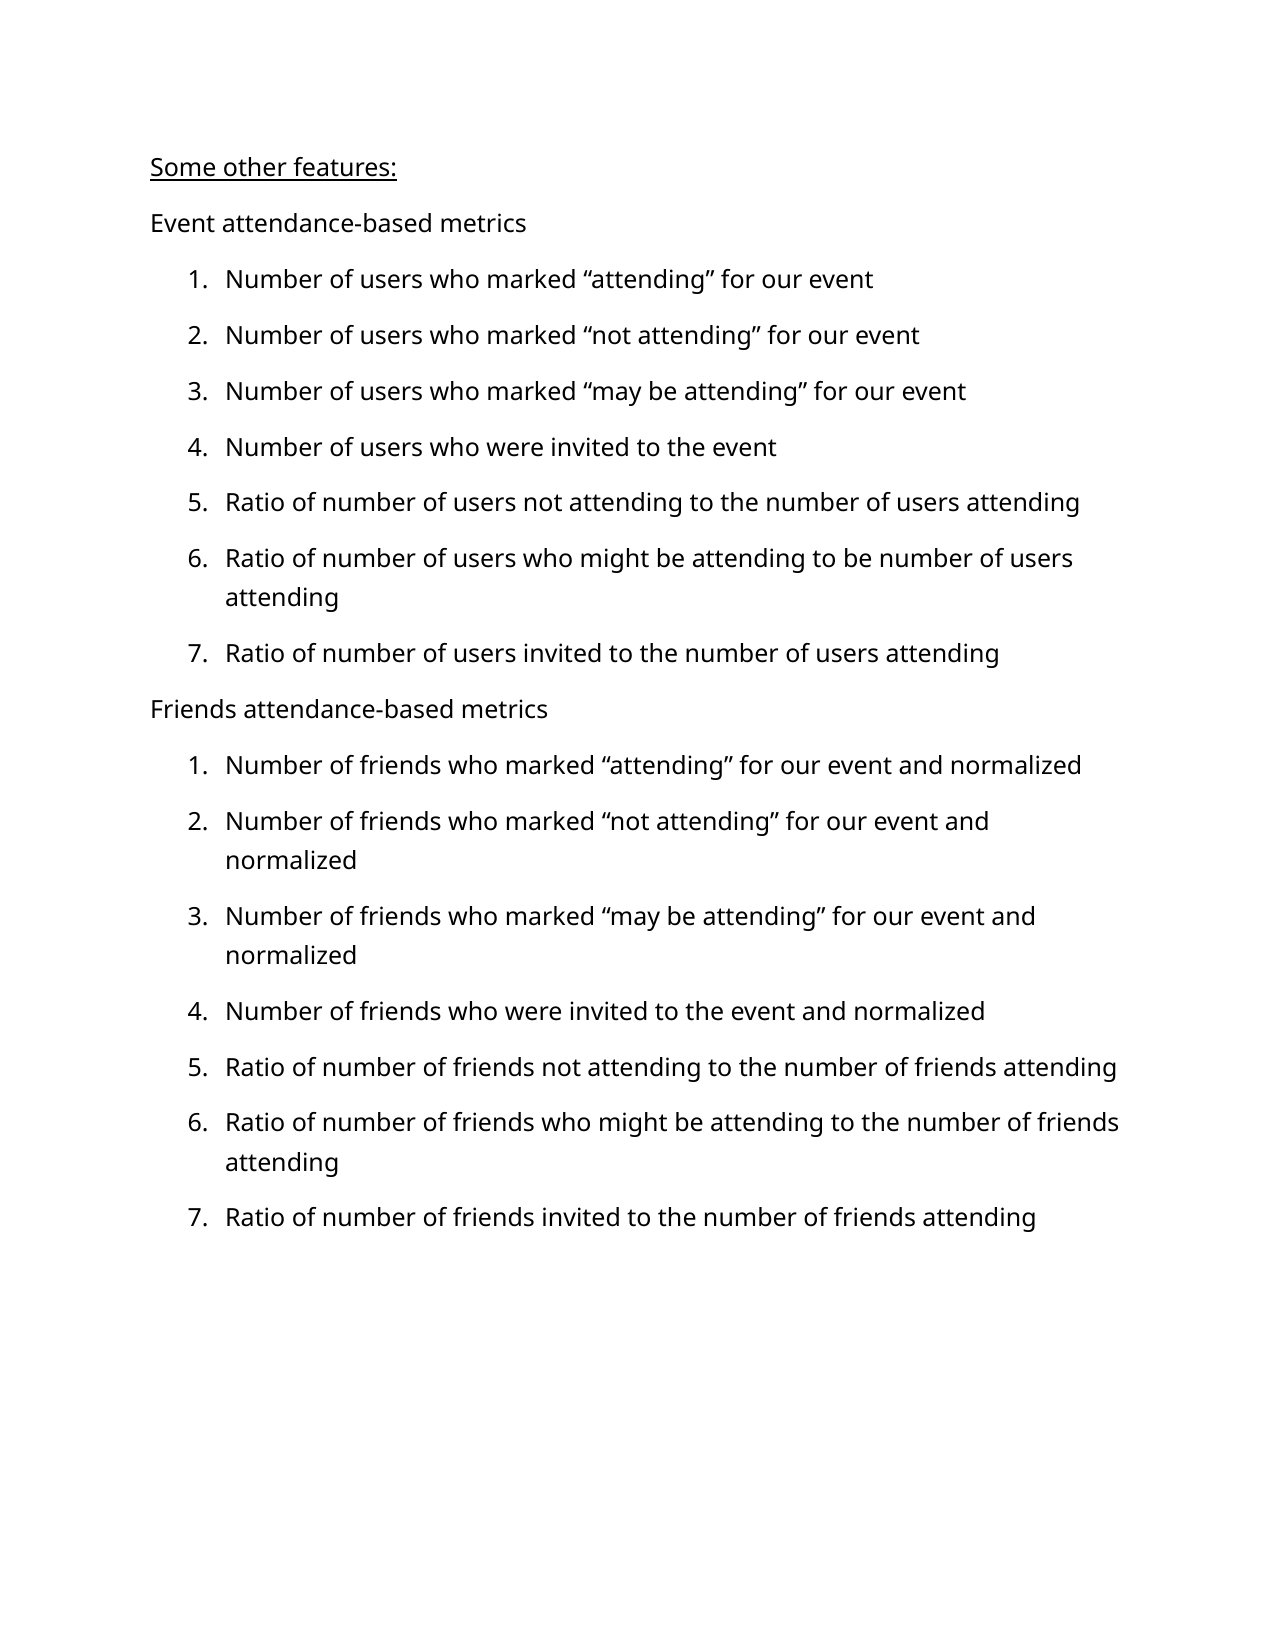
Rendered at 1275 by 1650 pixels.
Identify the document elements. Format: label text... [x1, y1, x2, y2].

list Number of users who marked “may be attending” for our event [187, 373, 1125, 407]
list Number of users who were invited to the event [187, 429, 1125, 463]
text Friends attendance-based metrics [150, 692, 1125, 726]
list Ratio of number of users who might be attending to be number of users attending [187, 541, 1125, 614]
list Ratio of number of friends not attending to the number of friends attending [187, 1049, 1125, 1083]
list Number of users who marked “not attending” for our event [187, 317, 1125, 352]
list Ratio of number of friends who might be attending to the number of friends attending [187, 1105, 1125, 1178]
list Ratio of number of friends invited to the number of friends attending [187, 1200, 1125, 1234]
list Ratio of number of users invited to the number of users attending [187, 636, 1125, 670]
list Number of friends who marked “not attending” for our event and normalized [187, 803, 1125, 877]
text Some other features: [150, 150, 1125, 184]
list Number of friends who were invited to the event and normalized [187, 993, 1125, 1027]
list Ratio of number of users not attending to the number of users attending [187, 485, 1125, 519]
list Number of friends who marked “attending” for our event and normalized [187, 747, 1125, 782]
text Event attendance-based metrics [150, 206, 1125, 240]
list Number of users who marked “attending” for our event [187, 262, 1125, 296]
list Number of friends who marked “may be attending” for our event and normalized [187, 898, 1125, 972]
